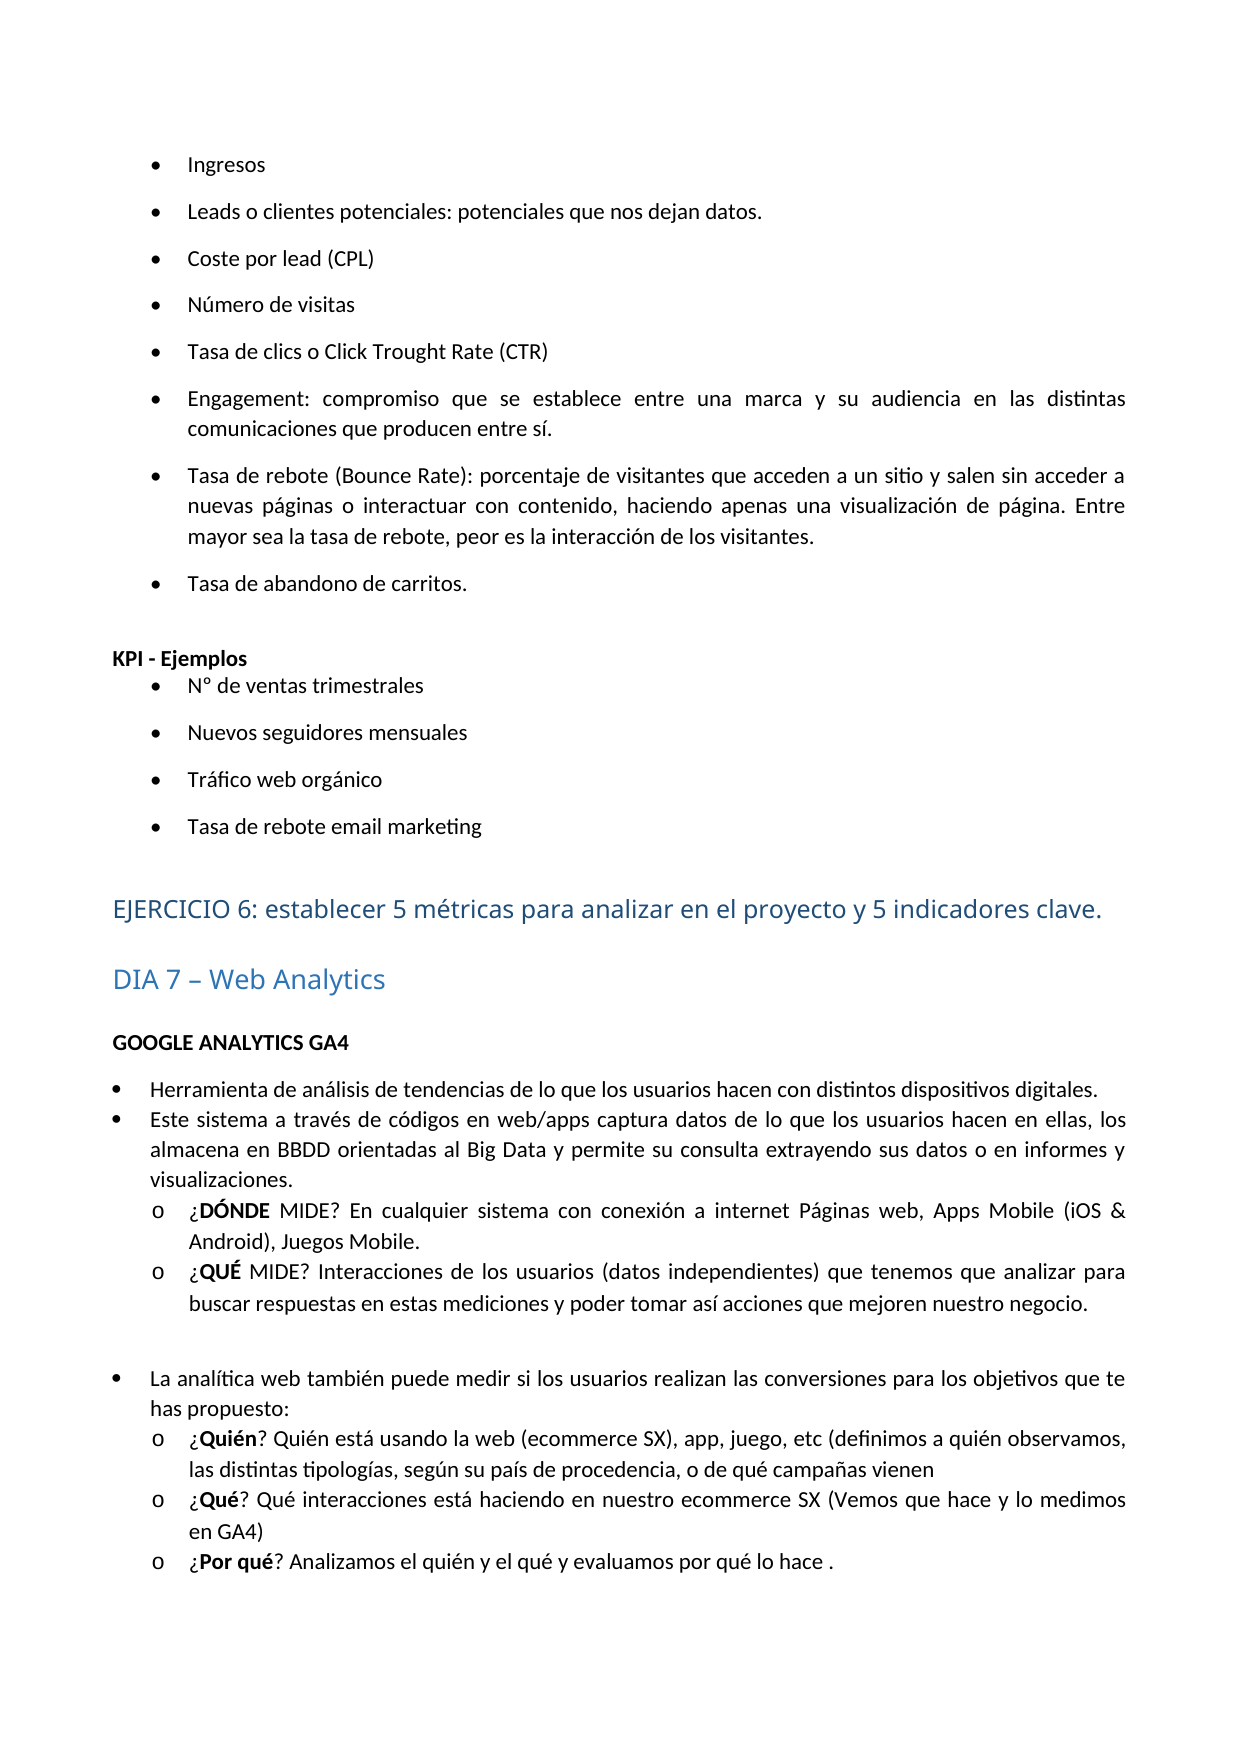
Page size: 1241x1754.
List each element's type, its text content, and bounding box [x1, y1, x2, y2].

list Este sistema a través de códigos en web/apps captura datos de lo que los usuarios hacen en ellas, los almacena en BBDD orientadas al Big Data y permite su consulta extrayendo sus datos o en informes y visualizaciones. [112, 1105, 1128, 1194]
list ¿Por qué? Analizamos el quién y el qué y evaluamos por qué lo hace . [151, 1547, 1128, 1576]
subtitle EJERCICIO 6: establecer 5 métricas para analizar en el proyecto y 5 indicadores clave. [112, 891, 1128, 925]
list Nº de ventas trimestrales [150, 672, 1128, 700]
text GOOGLE ANALYTICS GA4 [112, 1028, 1128, 1056]
subtitle DIA 7 – Web Analytics [112, 960, 1128, 997]
list ¿QUÉ MIDE? Interacciones de los usuarios (datos independientes) que tenemos que analizar para buscar respuestas en estas mediciones y poder tomar así acciones que mejoren nuestro negocio. [151, 1257, 1128, 1317]
list ¿DÓNDE MIDE? En cualquier sistema con conexión a internet Páginas web, Apps Mobile (iOS & Android), Juegos Mobile. [151, 1196, 1128, 1255]
list Leads o clientes potenciales: potenciales que nos dejan datos. [150, 197, 1128, 225]
list Engagement: compromiso que se establece entre una marca y su audiencia en las distintas comunicaciones que producen entre sí. [150, 384, 1128, 443]
list Tasa de abandono de carritos. [150, 569, 1128, 597]
text KPI - Ejemplos [112, 644, 1128, 672]
list Tasa de clics o Click Trought Rate (CTR) [150, 337, 1128, 366]
list Herramienta de análisis de tendencias de lo que los usuarios hacen con distintos dispositivos digitales. [112, 1075, 1128, 1103]
list Tasa de rebote email marketing [150, 812, 1128, 840]
list La analítica web también puede medir si los usuarios realizan las conversiones para los objetivos que te has propuesto: [112, 1364, 1128, 1422]
list ¿Qué? Qué interacciones está haciendo en nuestro ecommerce SX (Vemos que hace y lo medimos en GA4) [151, 1486, 1128, 1545]
list Tasa de rebote (Bounce Rate): porcentaje de visitantes que acceden a un sitio y salen sin acceder a nuevas páginas o interactuar con contenido, haciendo apenas una visualización de página. Entre mayor sea la tasa de rebote, peor es la interacción de los visitantes. [150, 461, 1128, 550]
list Coste por lead (CPL) [150, 244, 1128, 272]
list ¿Quién? Quién está usando la web (ecommerce SX), app, juego, etc (definimos a quién observamos, las distintas tipologías, según su país de procedencia, o de qué campañas vienen [151, 1424, 1128, 1483]
list Ingresos [150, 150, 1128, 178]
list Nuevos seguidores mensuales [150, 718, 1128, 747]
list Número de visitas [150, 291, 1128, 319]
list Tráfico web orgánico [150, 765, 1128, 793]
